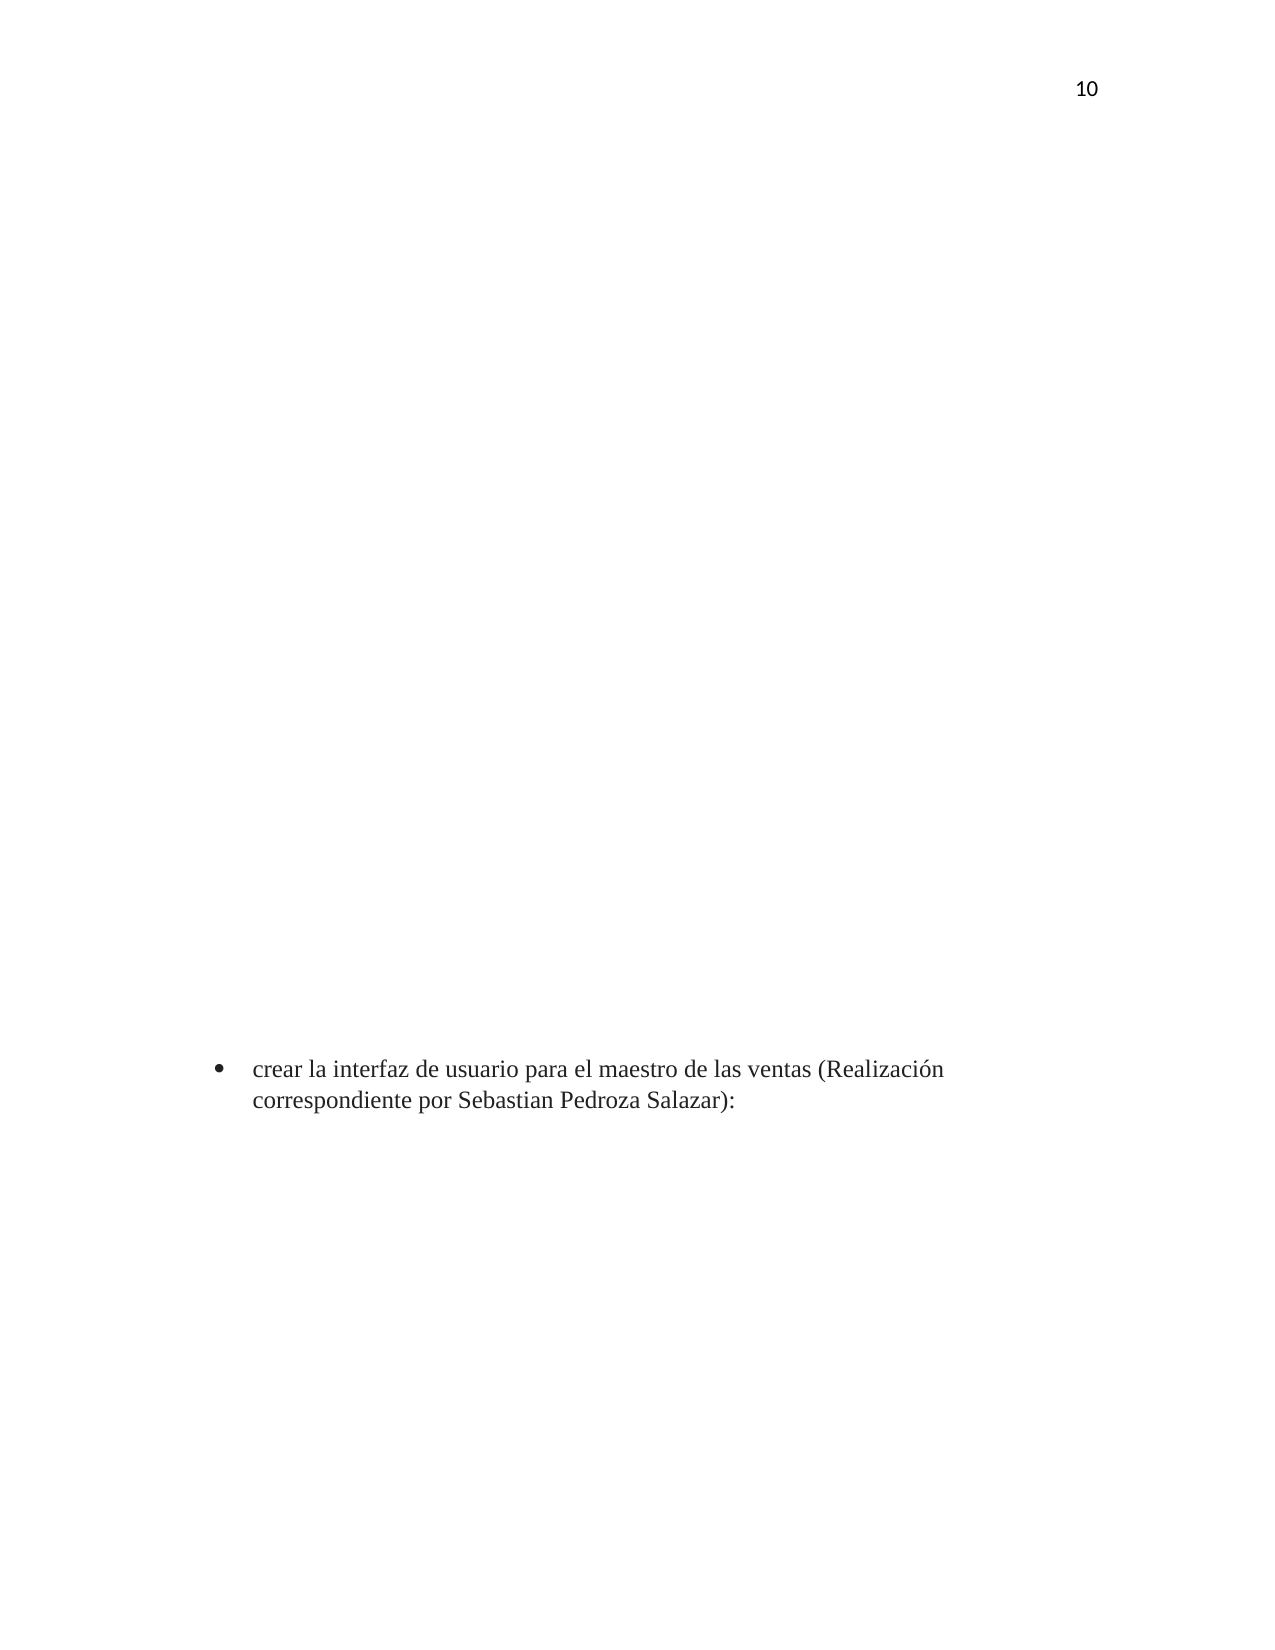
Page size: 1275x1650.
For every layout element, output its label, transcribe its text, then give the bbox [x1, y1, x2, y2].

list crear la interfaz de usuario para el maestro de las ventas (Realización correspondiente por Sebastian Pedroza Salazar): [215, 1054, 1098, 1114]
